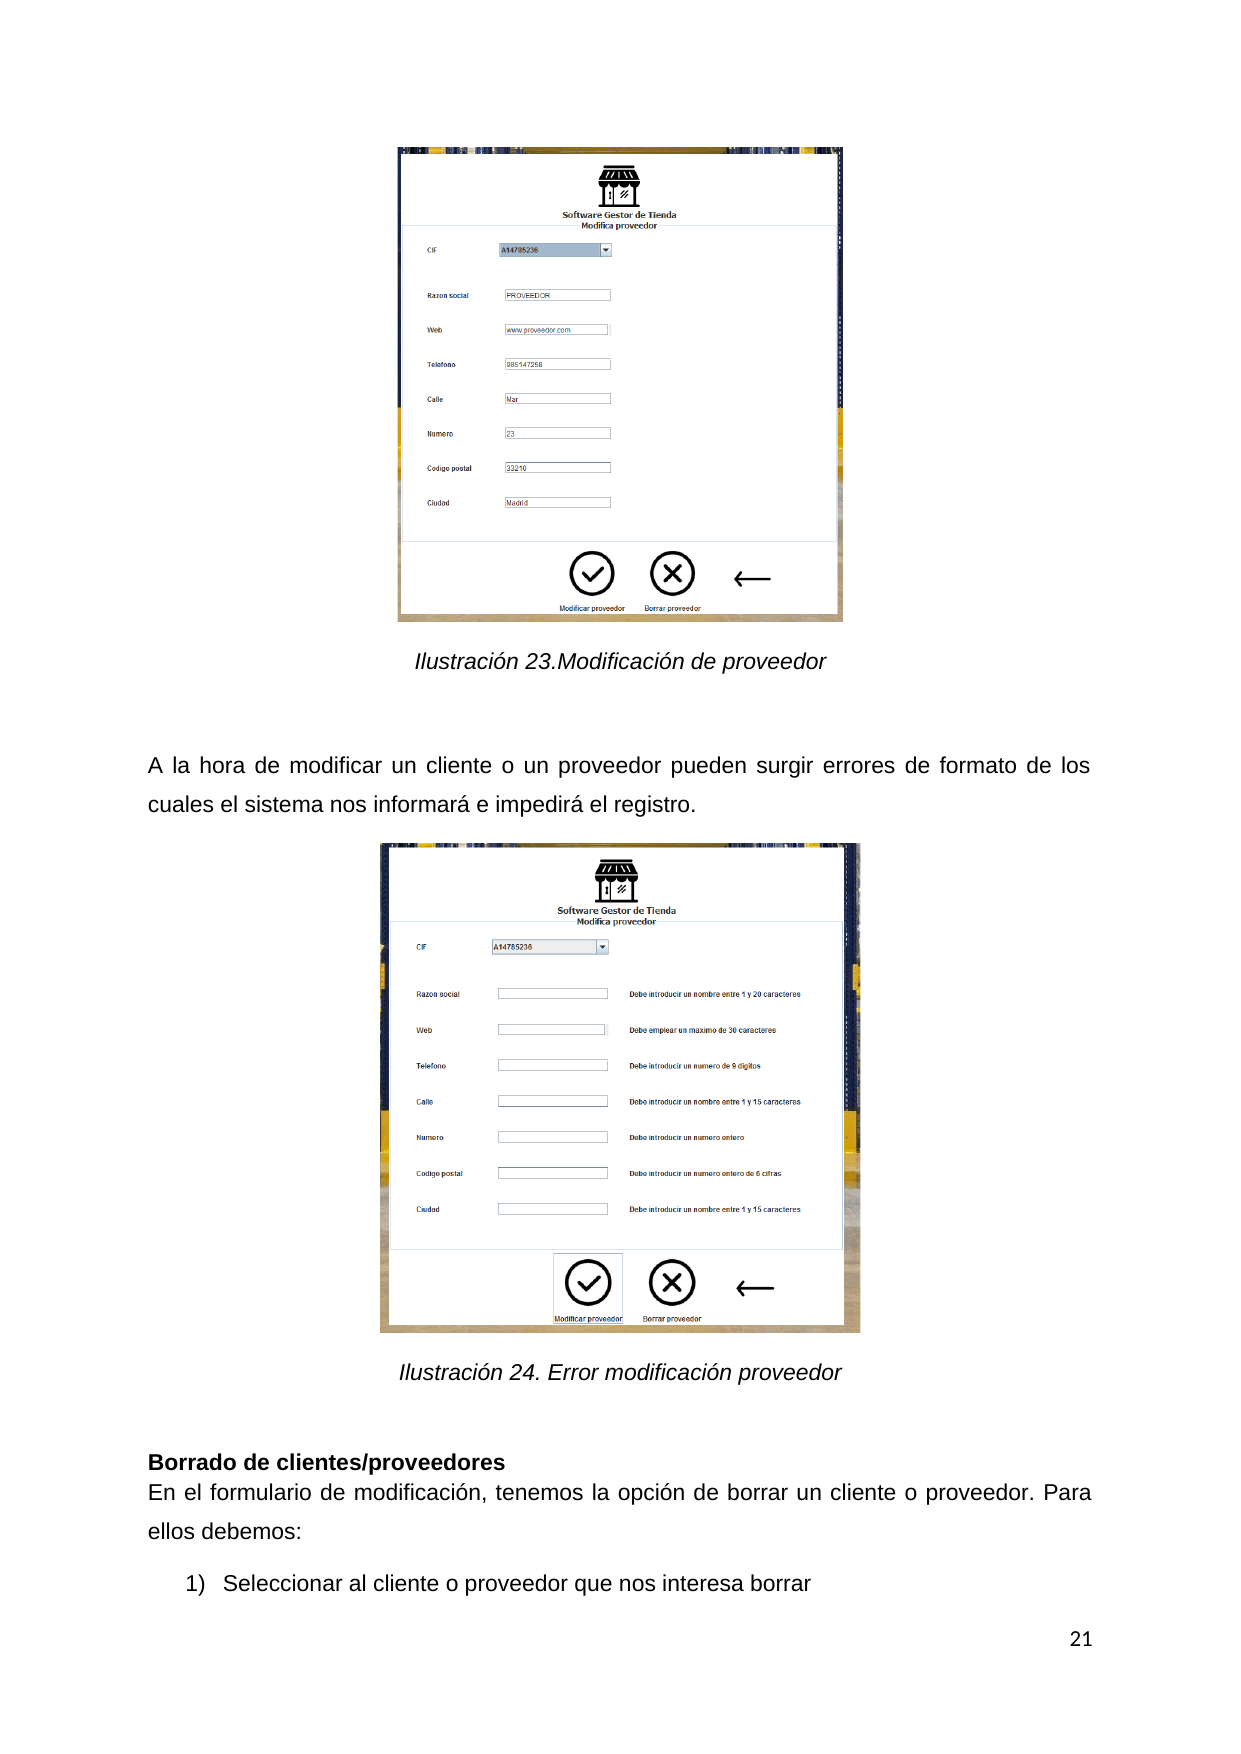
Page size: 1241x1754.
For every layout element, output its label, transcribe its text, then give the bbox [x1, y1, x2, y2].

list Seleccionar al cliente o proveedor que nos interesa borrar [185, 1570, 1092, 1597]
text A la hora de modificar un cliente o un proveedor pueden surgir errores de formato de los cuales el sistema nos informará e impedirá el registro. [148, 752, 1092, 818]
text En el formulario de modificación, tenemos la opción de borrar un cliente o proveedor. Para ellos debemos: [148, 1479, 1092, 1545]
subtitle Borrado de clientes/proveedores [148, 1449, 1092, 1475]
text Ilustración 24. Error modificación proveedor [148, 1359, 1092, 1386]
picture [380, 843, 861, 1333]
picture [397, 147, 843, 622]
text Ilustración 23.Modificación de proveedor [148, 648, 1092, 674]
